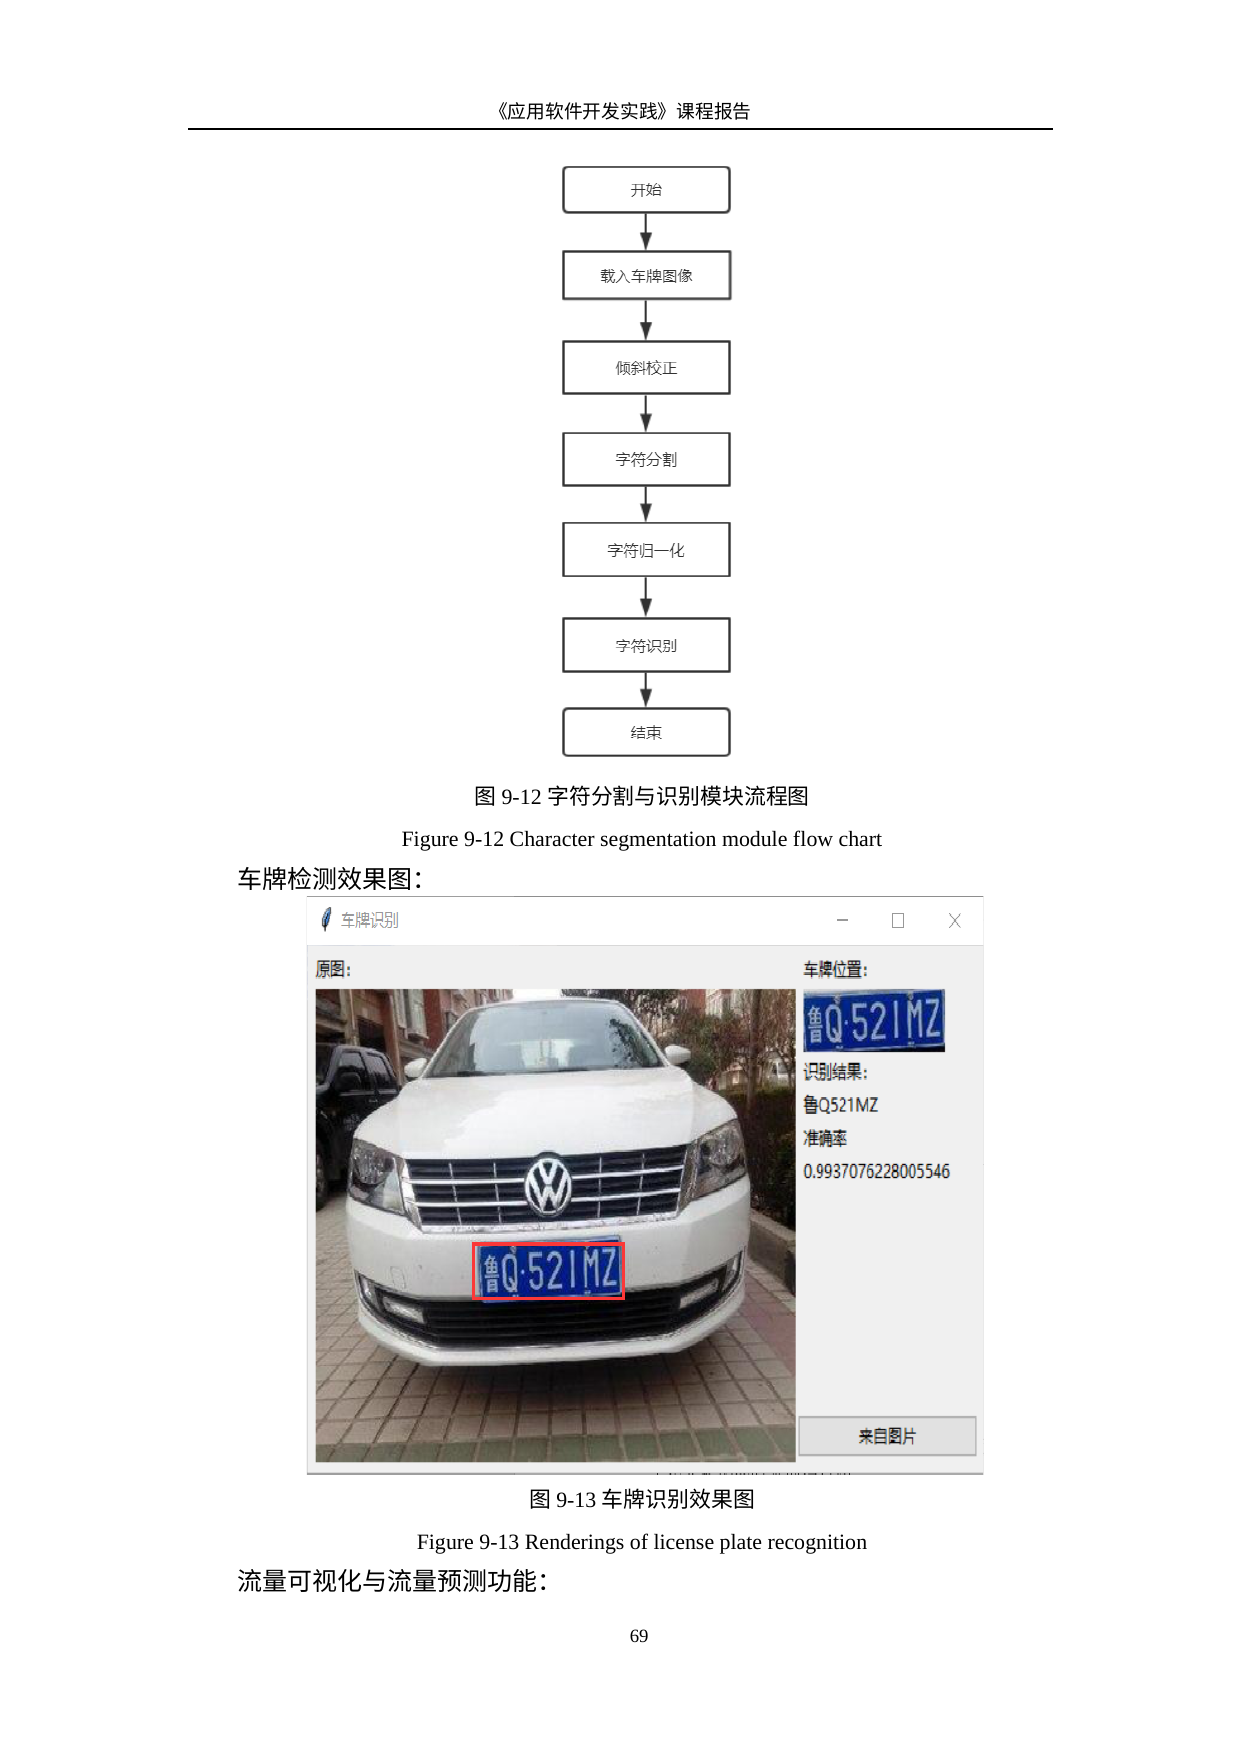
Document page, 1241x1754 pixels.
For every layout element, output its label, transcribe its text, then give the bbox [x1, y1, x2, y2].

text 车牌检测效果图： [187, 855, 1053, 896]
text 流量可视化与流量预测功能： [187, 1557, 1053, 1599]
picture [306, 896, 984, 1475]
text Figure 9-12 Character segmentation module flow chart [187, 813, 1053, 855]
picture [549, 150, 741, 772]
text Figure 9-13 Renderings of license plate recognition [187, 1516, 1053, 1557]
text 图 9-13 车牌识别效果图 [187, 1474, 1053, 1516]
text 图 9-12 字符分割与识别模块流程图 [187, 771, 1053, 813]
